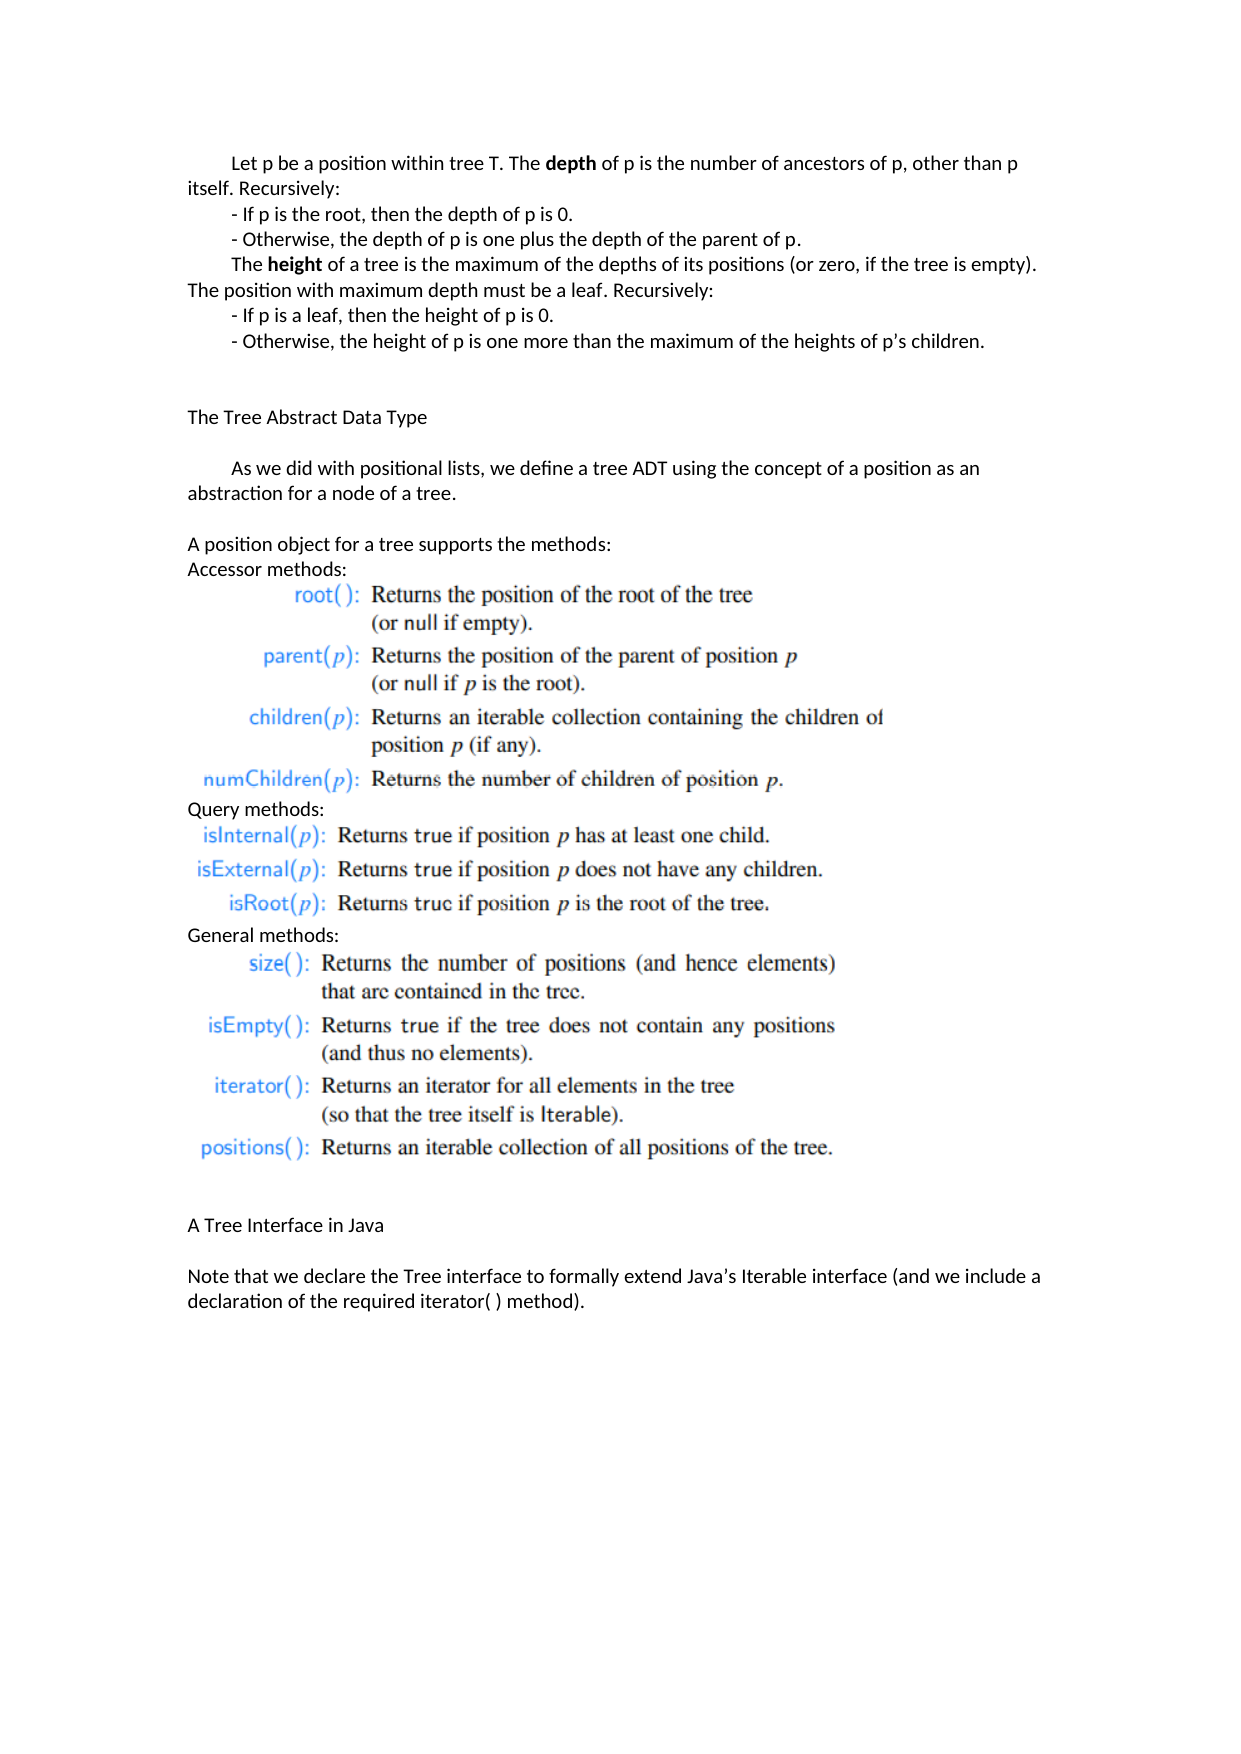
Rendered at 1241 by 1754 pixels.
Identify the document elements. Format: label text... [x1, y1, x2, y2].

list General methods: [187, 922, 1053, 948]
list - If p is the root, then the depth of p is 0. [187, 201, 1053, 226]
list Note that we declare the Tree interface to formally extend Java’s Iterable interface (and we include a declaration of the required iterator( ) method). [187, 1263, 1053, 1314]
list The height of a tree is the maximum of the depths of its positions (or zero, if the tree is empty). The position with maximum depth must be a leaf. Recursively: [187, 252, 1053, 302]
list A Tree Interface in Java [187, 1212, 1053, 1238]
picture [187, 821, 830, 923]
list Accessor methods: [187, 557, 1053, 582]
list A position object for a tree supports the methods: [187, 531, 1053, 557]
picture [187, 947, 840, 1162]
list Let p be a position within tree T. The depth of p is the number of ancestors of p, other than p itself. Recursively: [187, 150, 1053, 201]
list - Otherwise, the depth of p is one plus the depth of the parent of p. [187, 226, 1053, 252]
list The Tree Abstract Data Type [187, 404, 1053, 429]
list - If p is a leaf, then the height of p is 0. [187, 302, 1053, 328]
list As we did with positional lists, we define a tree ADT using the concept of a position as an abstraction for a node of a tree. [187, 455, 1053, 506]
list - Otherwise, the height of p is one more than the maximum of the heights of p’s children. [187, 328, 1053, 353]
picture [187, 582, 883, 796]
list Query methods: [187, 796, 1053, 821]
